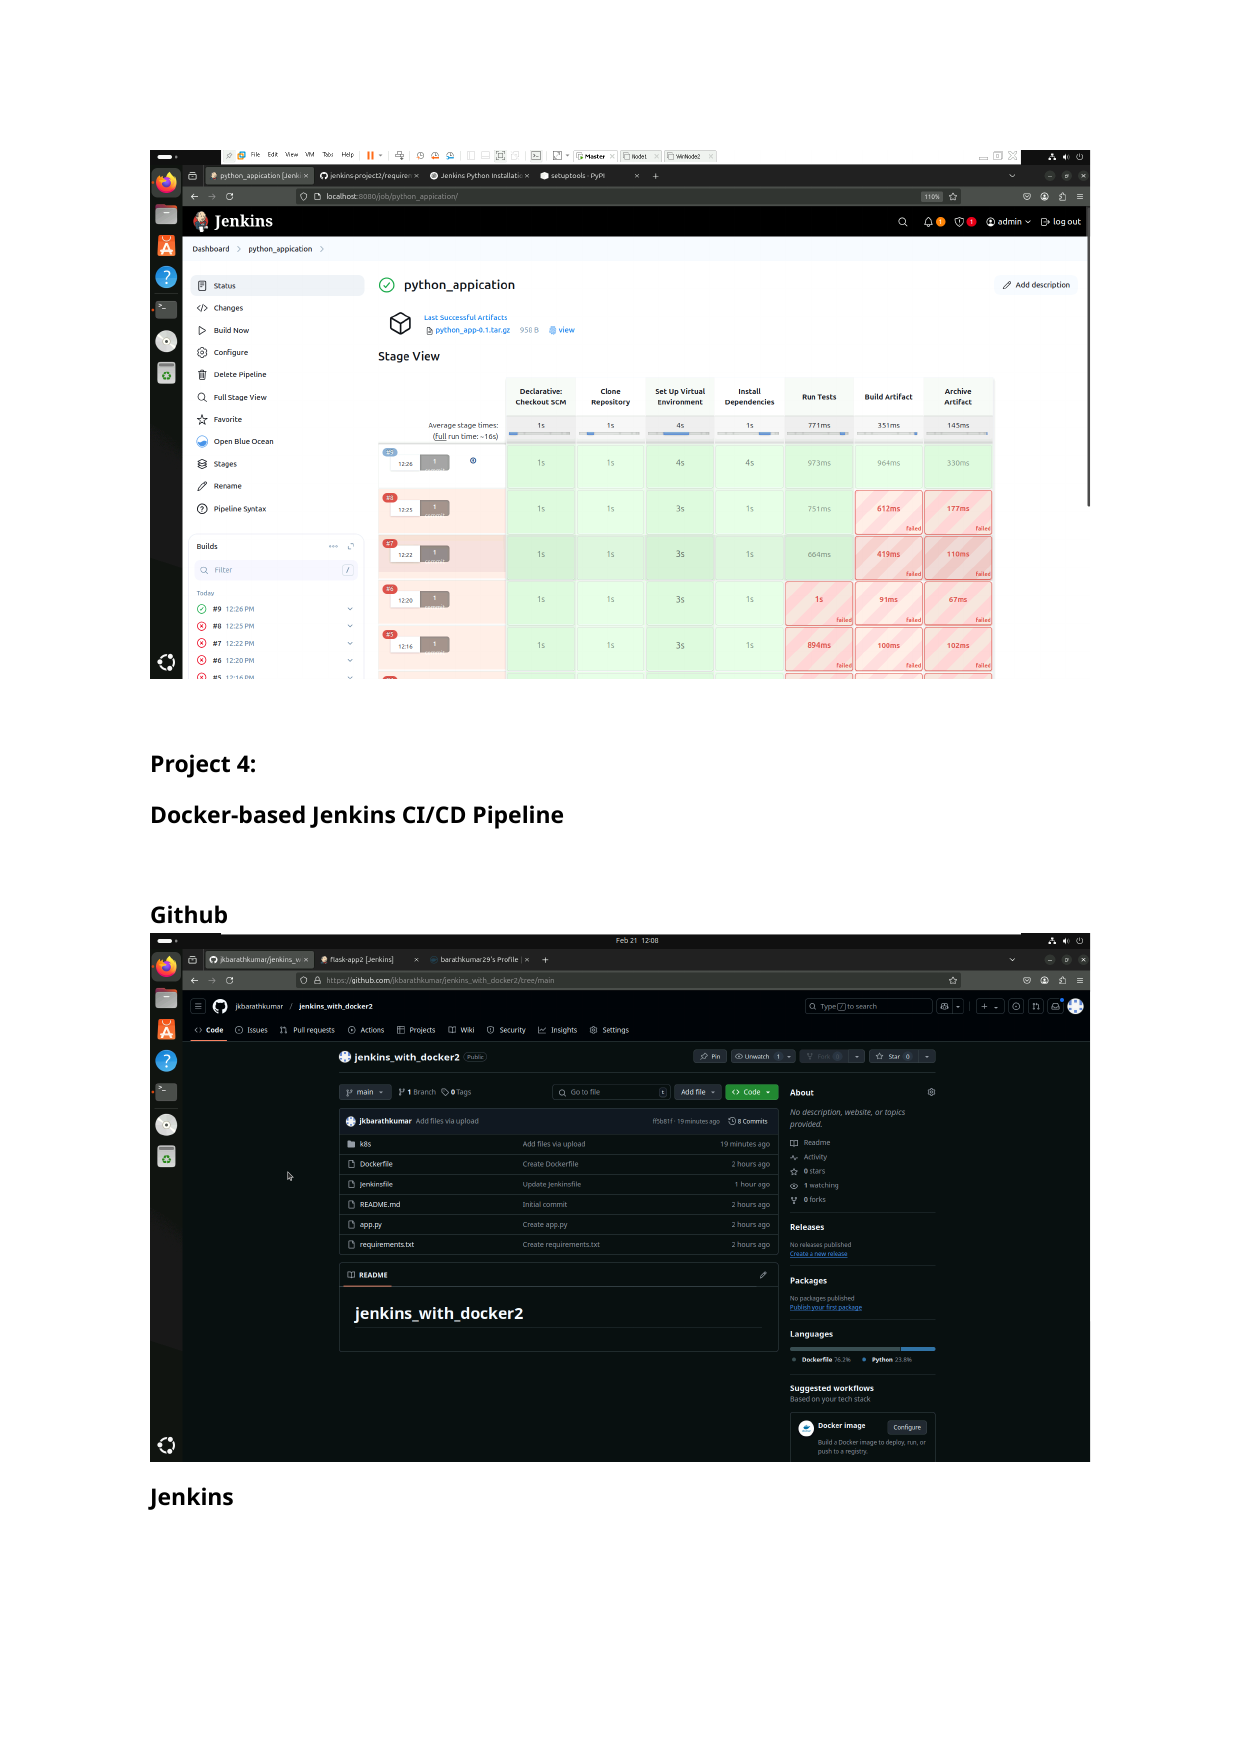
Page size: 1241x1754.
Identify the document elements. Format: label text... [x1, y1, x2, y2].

text Jenkins [150, 1481, 1090, 1512]
picture [150, 150, 1091, 679]
text Project 4: [150, 748, 1090, 779]
text Docker-based Jenkins CI/CD Pipeline [150, 799, 1090, 830]
text Github [150, 899, 1090, 933]
picture [150, 933, 1091, 1462]
